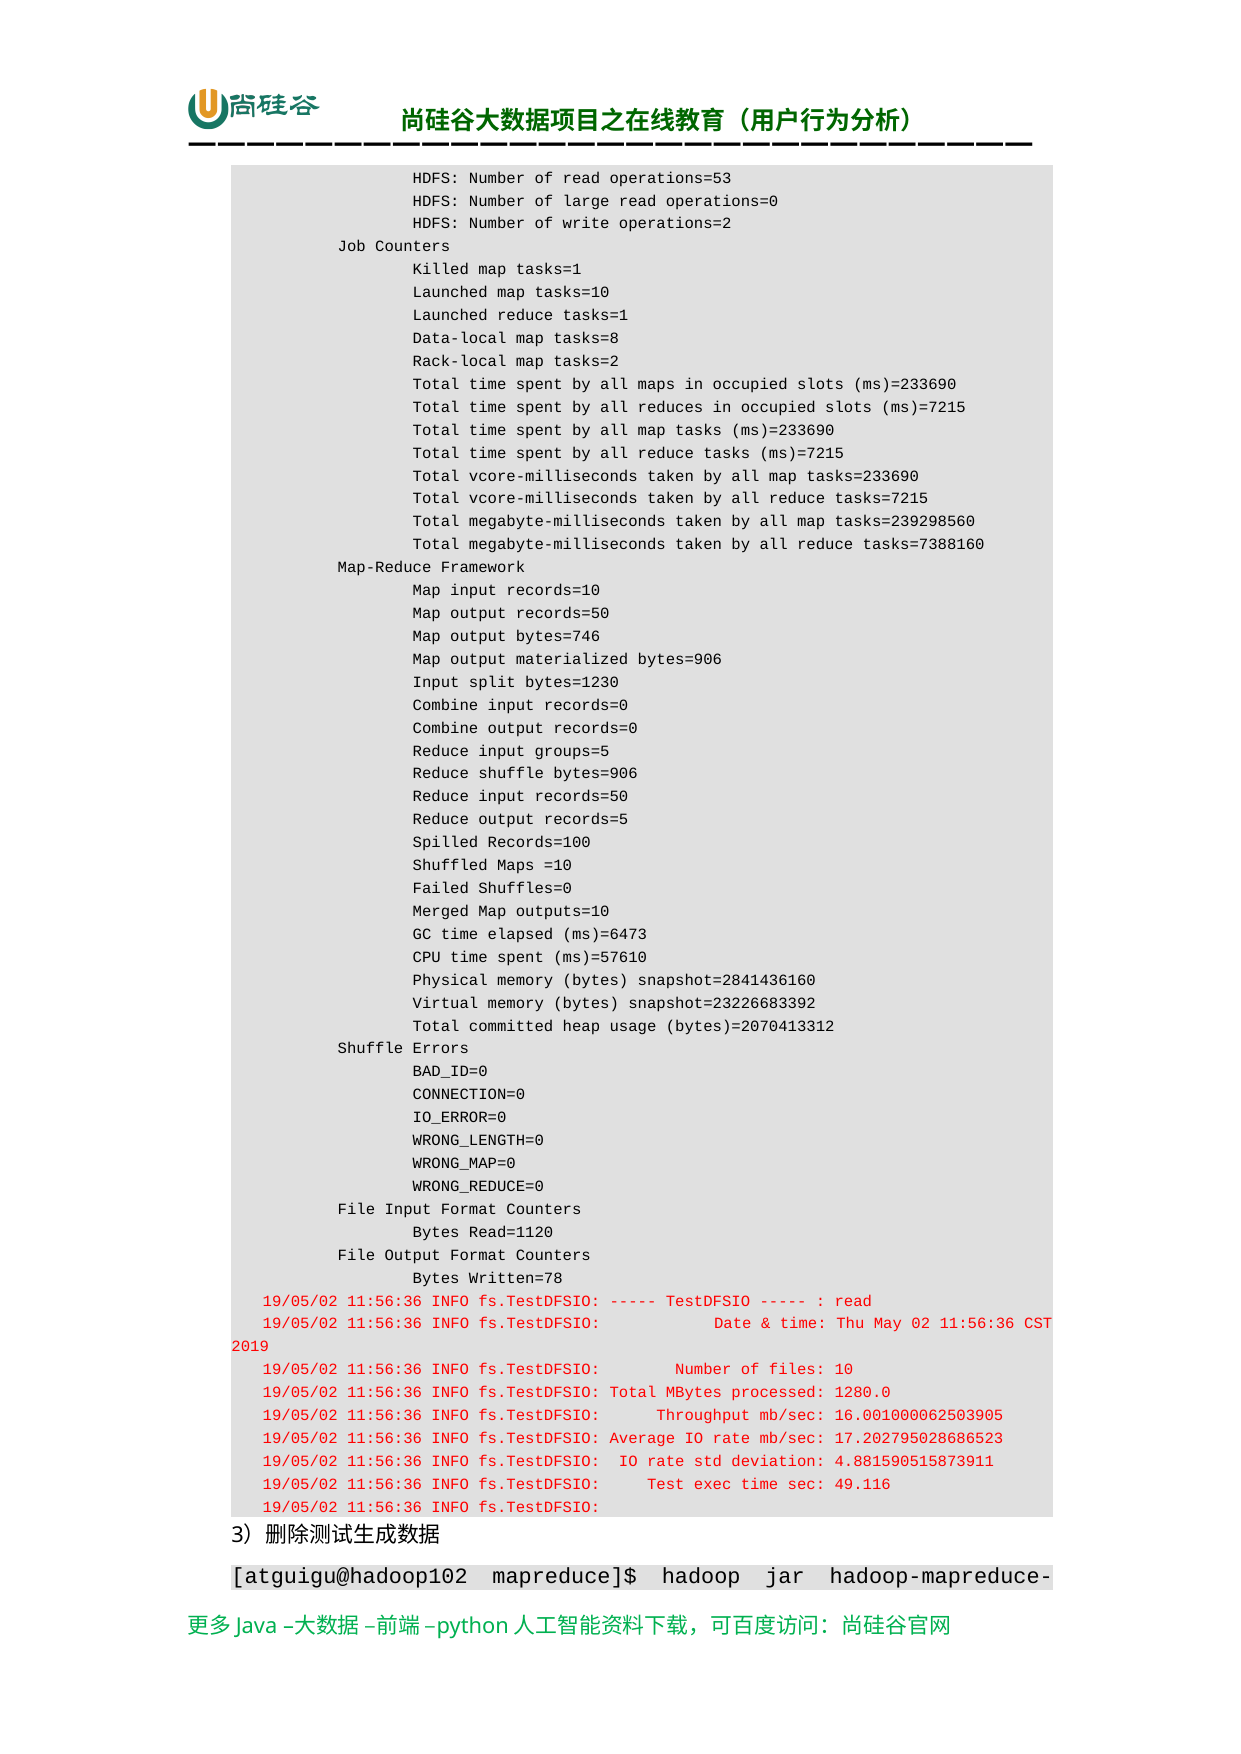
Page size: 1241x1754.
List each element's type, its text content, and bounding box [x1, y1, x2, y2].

text Reduce input records=50 [231, 783, 1053, 806]
text Map output bytes=746 [231, 623, 1053, 646]
text Combine output records=0 [231, 715, 1053, 738]
text 19/05/02 11:56:36 INFO fs.TestDFSIO: Throughput mb/sec: 16.001000062503905 [231, 1402, 1053, 1425]
text Bytes Written=78 [231, 1265, 1053, 1288]
text Shuffle Errors [231, 1036, 1053, 1058]
text 19/05/02 11:56:36 INFO fs.TestDFSIO: Date & time: Thu May 02 11:56:36 CST 2019 [231, 1311, 1053, 1356]
text 3）删除测试生成数据 [187, 1517, 1053, 1549]
text CONNECTION=0 [231, 1081, 1053, 1104]
text File Input Format Counters [231, 1196, 1053, 1219]
text CPU time spent (ms)=57610 [231, 944, 1053, 967]
text Map input records=10 [231, 577, 1053, 600]
text Launched map tasks=10 [231, 279, 1053, 302]
text Total committed heap usage (bytes)=2070413312 [231, 1013, 1053, 1036]
text Map output records=50 [231, 600, 1053, 623]
text HDFS: Number of large read operations=0 [231, 188, 1053, 211]
text Merged Map outputs=10 [231, 898, 1053, 921]
text Failed Shuffles=0 [231, 875, 1053, 898]
text Total vcore-milliseconds taken by all reduce tasks=7215 [231, 486, 1053, 508]
text Spilled Records=100 [231, 829, 1053, 852]
text Physical memory (bytes) snapshot=2841436160 [231, 967, 1053, 990]
text GC time elapsed (ms)=6473 [231, 921, 1053, 944]
text 19/05/02 11:56:36 INFO fs.TestDFSIO: Test exec time sec: 49.116 [231, 1471, 1053, 1494]
text Launched reduce tasks=1 [231, 302, 1053, 325]
text 19/05/02 11:56:36 INFO fs.TestDFSIO: IO rate std deviation: 4.881590515873911 [231, 1448, 1053, 1471]
text WRONG_LENGTH=0 [231, 1127, 1053, 1150]
text File Output Format Counters [231, 1242, 1053, 1265]
picture [187, 88, 320, 130]
text Rack-local map tasks=2 [231, 348, 1053, 371]
text Virtual memory (bytes) snapshot=23226683392 [231, 990, 1053, 1013]
text Combine input records=0 [231, 692, 1053, 715]
text Input split bytes=1230 [231, 669, 1053, 692]
text 19/05/02 11:56:36 INFO fs.TestDFSIO: Total MBytes processed: 1280.0 [231, 1379, 1053, 1402]
text HDFS: Number of read operations=53 [231, 165, 1053, 188]
text 19/05/02 11:56:36 INFO fs.TestDFSIO: [231, 1494, 1053, 1517]
text IO_ERROR=0 [231, 1104, 1053, 1127]
text Reduce shuffle bytes=906 [231, 761, 1053, 783]
text Map output materialized bytes=906 [231, 646, 1053, 669]
text 19/05/02 11:56:36 INFO fs.TestDFSIO: ----- TestDFSIO ----- : read [231, 1288, 1053, 1311]
text HDFS: Number of write operations=2 [231, 211, 1053, 233]
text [231, 1565, 1053, 1590]
text Total time spent by all reduce tasks (ms)=7215 [231, 440, 1053, 463]
text Job Counters [231, 233, 1053, 256]
text Total vcore-milliseconds taken by all map tasks=233690 [231, 463, 1053, 486]
text BAD_ID=0 [231, 1058, 1053, 1081]
text Shuffled Maps =10 [231, 852, 1053, 875]
text Map-Reduce Framework [231, 554, 1053, 577]
text Total time spent by all map tasks (ms)=233690 [231, 417, 1053, 440]
text Reduce output records=5 [231, 806, 1053, 829]
text Total megabyte-milliseconds taken by all map tasks=239298560 [231, 508, 1053, 531]
text Bytes Read=1120 [231, 1219, 1053, 1242]
text WRONG_REDUCE=0 [231, 1173, 1053, 1196]
text WRONG_MAP=0 [231, 1150, 1053, 1173]
text Killed map tasks=1 [231, 256, 1053, 279]
text Total time spent by all maps in occupied slots (ms)=233690 [231, 371, 1053, 394]
text Total time spent by all reduces in occupied slots (ms)=7215 [231, 394, 1053, 417]
text Data-local map tasks=8 [231, 325, 1053, 348]
text 19/05/02 11:56:36 INFO fs.TestDFSIO: Number of files: 10 [231, 1356, 1053, 1379]
text Total megabyte-milliseconds taken by all reduce tasks=7388160 [231, 531, 1053, 554]
text 19/05/02 11:56:36 INFO fs.TestDFSIO: Average IO rate mb/sec: 17.202795028686523 [231, 1425, 1053, 1448]
text Reduce input groups=5 [231, 738, 1053, 761]
